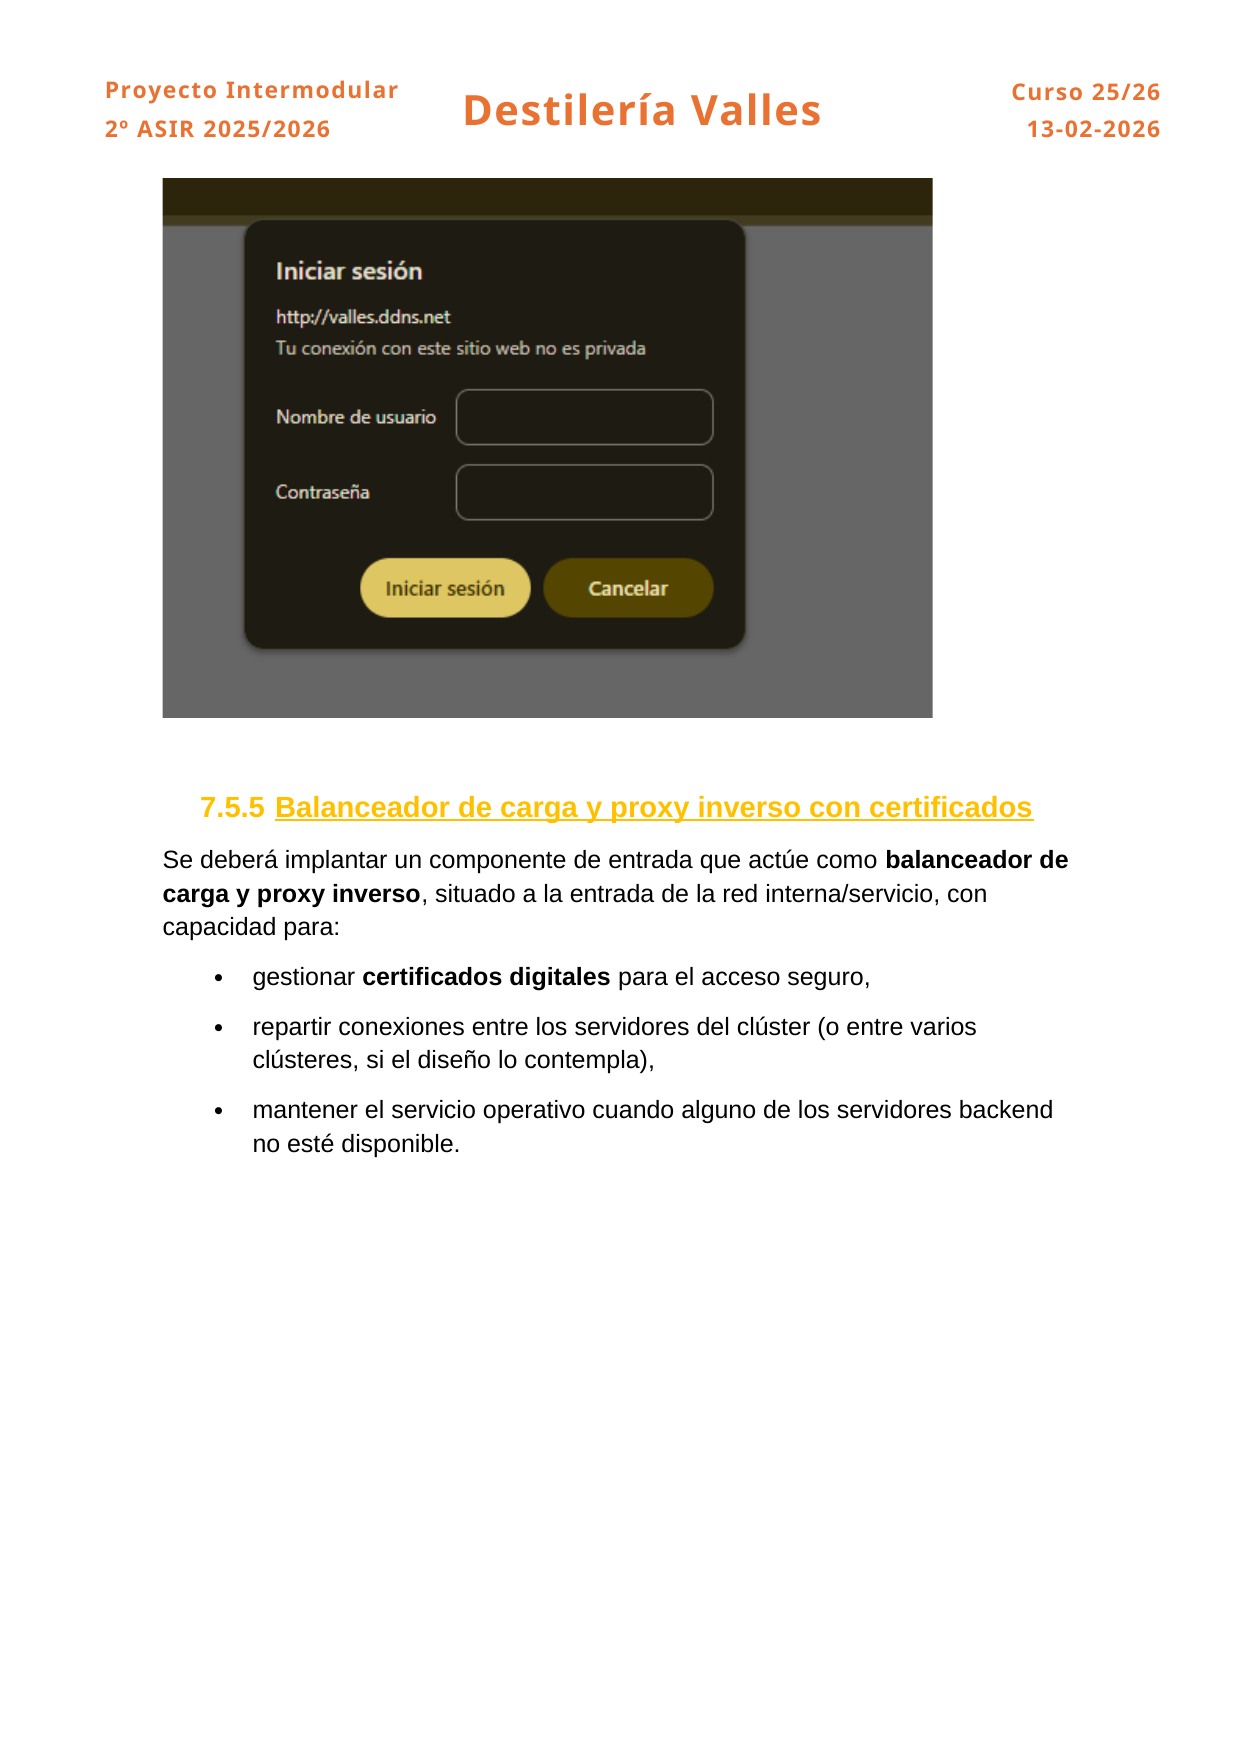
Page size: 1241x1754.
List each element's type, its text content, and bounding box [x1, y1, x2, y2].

picture [162, 178, 933, 718]
list Balanceador de carga y proxy inverso con certificados [200, 790, 1078, 823]
text Se deberá implantar un componente de entrada que actúe como balanceador de carga y proxy inverso, situado a la entrada de la red interna/servicio, con capacidad para: [162, 845, 1078, 941]
list mantener el servicio operativo cuando alguno de los servidores backend no esté disponible. [215, 1095, 1078, 1157]
list gestionar certificados digitales para el acceso seguro, [215, 962, 1078, 991]
list repartir conexiones entre los servidores del clúster (o entre varios clústeres, si el diseño lo contempla), [215, 1012, 1078, 1074]
